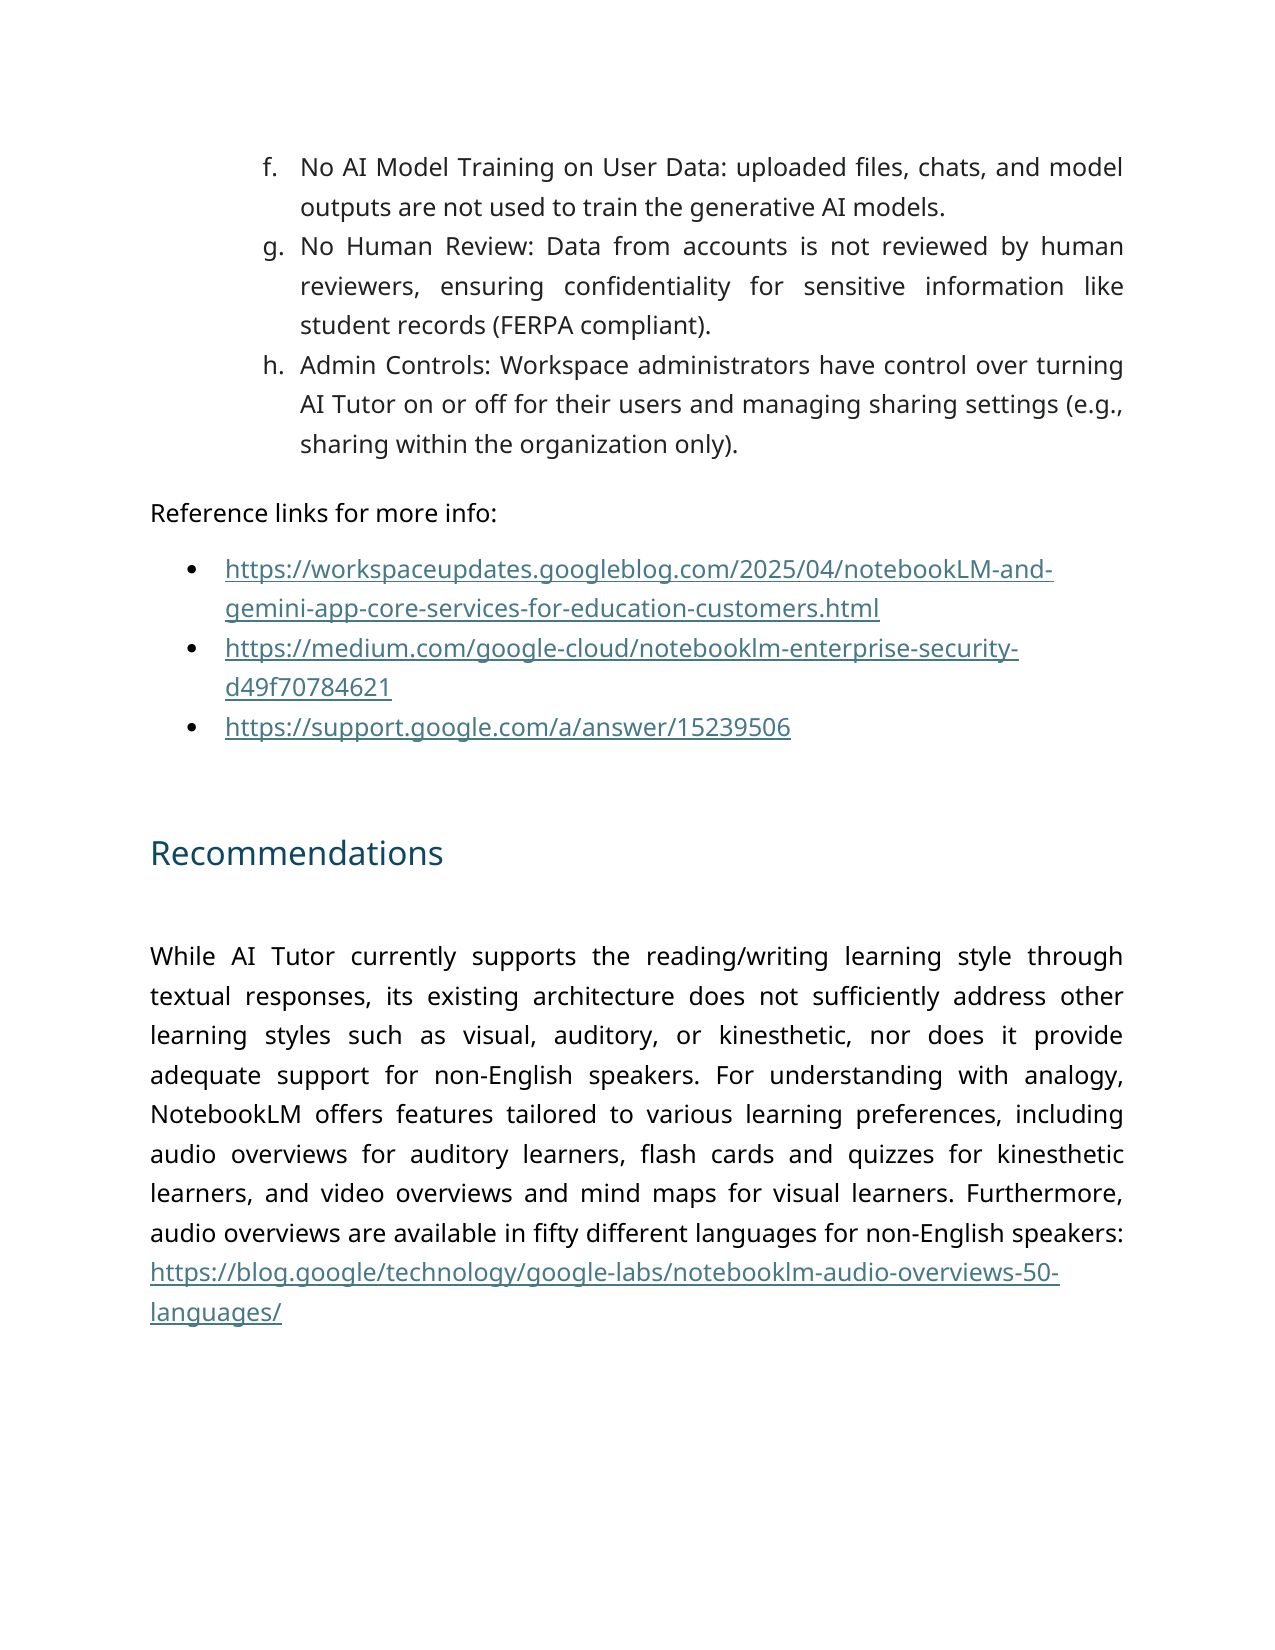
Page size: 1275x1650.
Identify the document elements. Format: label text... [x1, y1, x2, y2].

list https://support.google.com/a/answer/15239506 [187, 709, 1125, 744]
text Reference links for more info: [150, 496, 1125, 529]
list https://medium.com/google-cloud/notebooklm-enterprise-security-d49f70784621 [187, 631, 1125, 704]
list No AI Model Training on User Data: uploaded files, chats, and model outputs are not used to train the generative AI models. [262, 150, 1125, 223]
subtitle Recommendations [150, 830, 1125, 876]
list https://workspaceupdates.googleblog.com/2025/04/notebookLM-and-gemini-app-core-services-for-education-customers.html [187, 552, 1125, 625]
list No Human Review: Data from accounts is not reviewed by human reviewers, ensuring confidentiality for sensitive information like student records (FERPA compliant). [262, 229, 1125, 342]
text While AI Tutor currently supports the reading/writing learning style through textual responses, its existing architecture does not sufficiently address other learning styles such as visual, auditory, or kinesthetic, nor does it provide adequate support for non-English speakers. For understanding with analogy, NotebookLM offers features tailored to various learning preferences, including audio overviews for auditory learners, flash cards and quizzes for kinesthetic learners, and video overviews and mind maps for visual learners. Furthermore, audio overviews are available in fifty different languages for non-English speakers: https://blog.google/technology/google-labs/notebooklm-audio-overviews-50-languages/ [150, 939, 1125, 1328]
list Admin Controls: Workspace administrators have control over turning AI Tutor on or off for their users and managing sharing settings (e.g., sharing within the organization only). [262, 347, 1125, 460]
